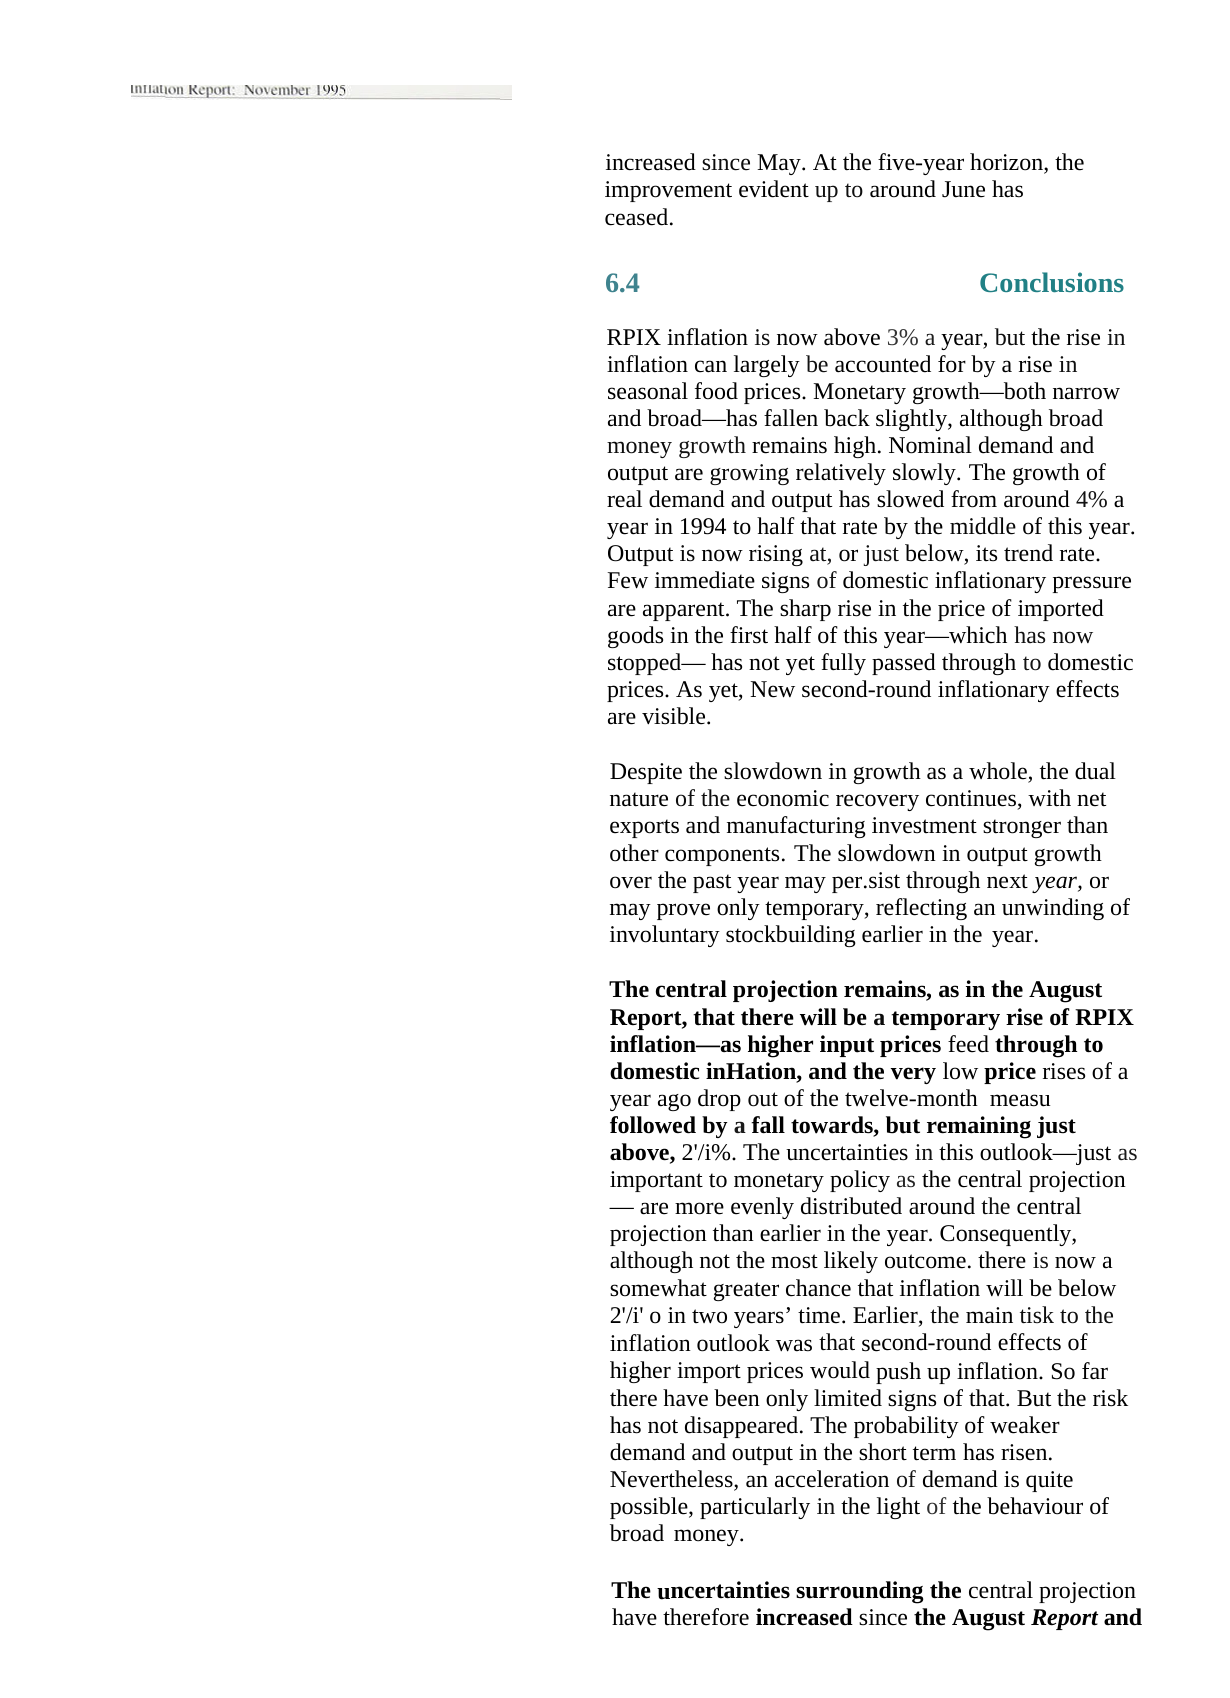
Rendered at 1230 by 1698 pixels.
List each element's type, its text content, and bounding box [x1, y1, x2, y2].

text increased since May. At the five-year horizon, the improvement evident up to around June has ceased. [604, 148, 1087, 231]
picture [131, 85, 512, 100]
text The central projection remains, as in the August Report, that there will be a temporary rise of RPIX inflation—as higher input prices feed through to domestic inHation, and the very low price rises of a year ago drop out of the twelve-month measu followed by a fall towards, but remaining just above, 2'/i%. The uncertainties in this outlook—just as important to monetary policy as the central projection— are more evenly distributed around the central projection than earlier in the year. Consequently, although not the most likely outcome. there is now a somewhat greater chance that inflation will be below 2'/i' o in two years’ time. Earlier, the main tisk to the inflation outlook was that second-round effects of higher import prices would push up inflation. So far there have been only limited signs of that. But the risk has not disappeared. The probability of weaker demand and output in the short term has risen. Nevertheless, an acceleration of demand is quite possible, particularly in the light of the behaviour of broad money. [609, 976, 1138, 1547]
subtitle Conclusions [605, 266, 1150, 298]
text RPIX inflation is now above 3% a year, but the rise in inflation can largely be accounted for by a rise in seasonal food prices. Monetary growth—both narrow and broad—has fallen back slightly, although broad money growth remains high. Nominal demand and output are growing relatively slowly. The growth of real demand and output has slowed from around 4% a year in 1994 to half that rate by the middle of this year. Output is now rising at, or just below, its trend rate. Few immediate signs of domestic inflationary pressure are apparent. The sharp rise in the price of imported goods in the first half of this year—which has now stopped— has not yet fully passed through to domestic prices. As yet, New second-round inflationary effects are visible. [606, 323, 1139, 729]
text Despite the slowdown in growth as a whole, the dual nature of the economic recovery continues, with net exports and manufacturing investment stronger than other components. The slowdown in output growth over the past year may per.sist through next year, or may prove only temporary, reflecting an unwinding of involuntary stockbuilding earlier in the year. [609, 758, 1138, 947]
text The uncertainties surrounding the central projection have therefore increased since the August Report and [611, 1579, 1150, 1630]
